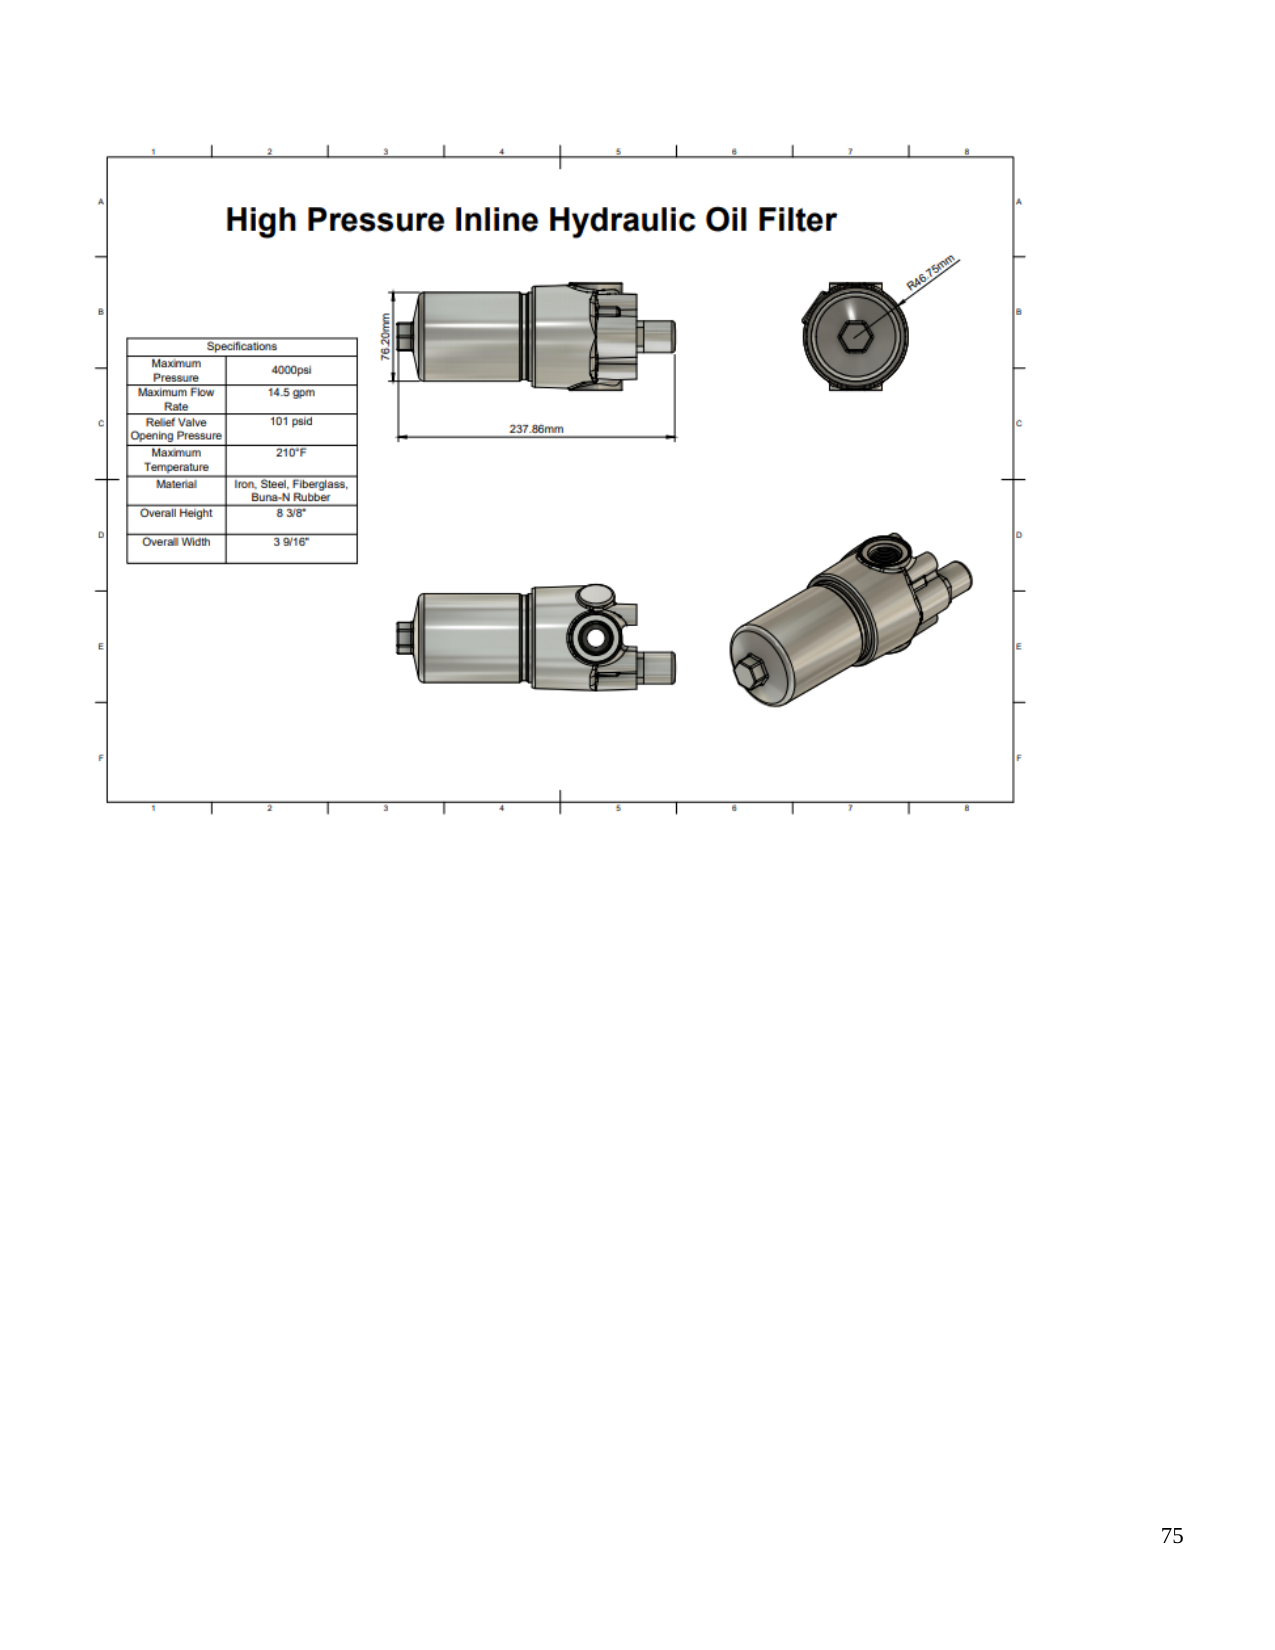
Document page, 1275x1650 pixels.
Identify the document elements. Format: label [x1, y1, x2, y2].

picture [91, 143, 1032, 819]
